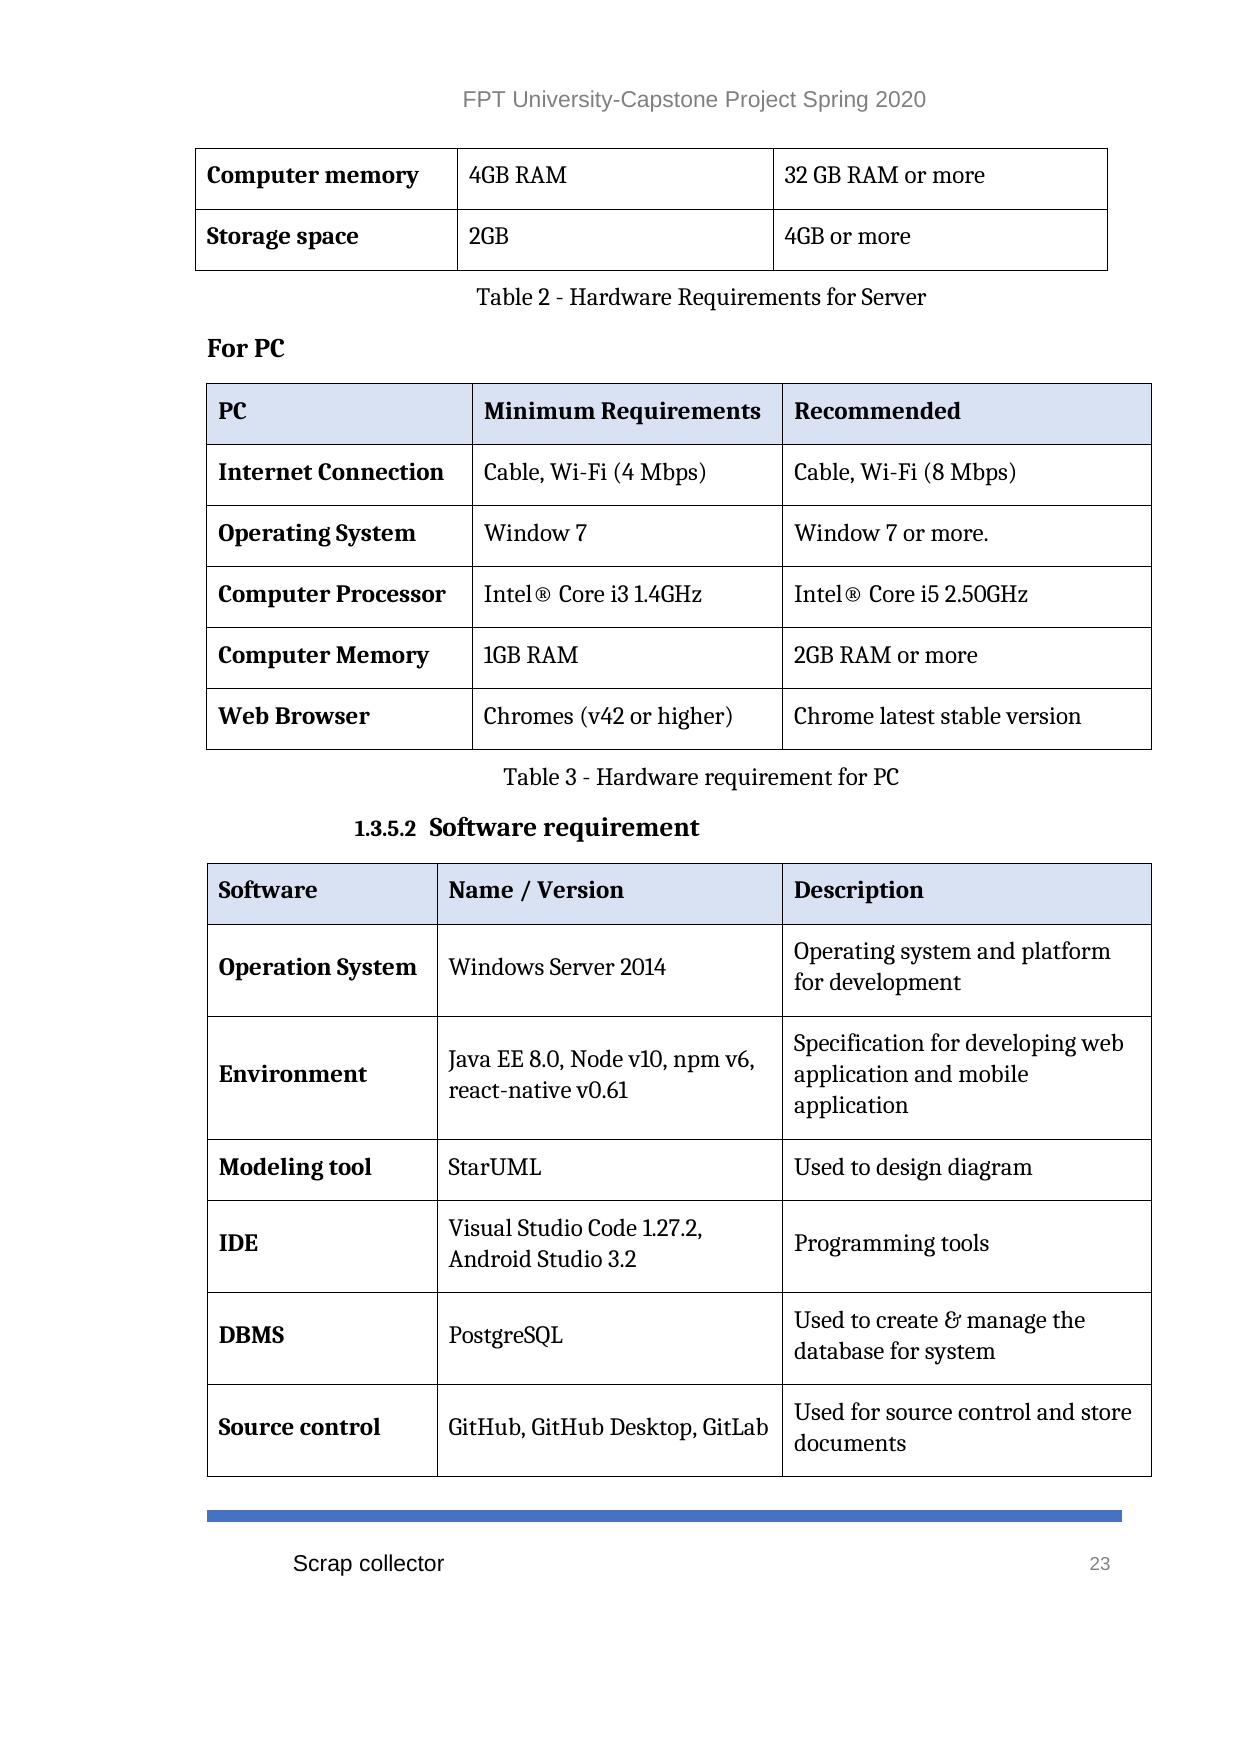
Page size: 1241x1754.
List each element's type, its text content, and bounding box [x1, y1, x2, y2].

table_cell Used to design diagram [783, 1140, 1151, 1200]
text For PC [207, 333, 1122, 364]
table_cell Computer memory [196, 149, 457, 209]
table_cell 1GB RAM [473, 628, 782, 688]
table_header Minimum Requirements [473, 384, 782, 444]
table_cell Source control [208, 1385, 437, 1476]
table_cell 2GB RAM or more [783, 628, 1151, 688]
table_cell Operation System [208, 925, 437, 1016]
table_cell Chrome latest stable version [783, 689, 1151, 749]
table_cell Internet Connection [207, 445, 472, 505]
table_cell Specification for developing web application and mobile application [783, 1017, 1151, 1139]
table_header Description [783, 864, 1151, 924]
table_cell Programming tools [783, 1201, 1151, 1292]
table_cell Computer Memory [207, 628, 472, 688]
table_cell Window 7 or more. [783, 506, 1151, 566]
table_cell 32 GB RAM or more [774, 149, 1107, 209]
table_cell Environment [208, 1017, 437, 1139]
table_header Recommended [783, 384, 1151, 444]
table_cell 4GB RAM [458, 149, 773, 209]
table_cell Chromes (v42 or higher) [473, 689, 782, 749]
table_cell DBMS [208, 1293, 437, 1384]
table_cell PostgreSQL [438, 1293, 782, 1384]
table_cell Intel® Core i3 1.4GHz [473, 567, 782, 627]
table_cell Intel® Core i5 2.50GHz [783, 567, 1151, 627]
table_cell Used to create & manage the database for system [783, 1293, 1151, 1384]
table_cell Used for source control and store documents [783, 1385, 1151, 1476]
table_cell Computer Processor [207, 567, 472, 627]
table_cell Storage space [196, 210, 457, 270]
list Software requirement [354, 812, 1122, 844]
table_cell Windows Server 2014 [438, 925, 782, 1016]
table_cell StarUML [438, 1140, 782, 1200]
table_header Software [208, 864, 437, 924]
table_cell 4GB or more [774, 210, 1107, 270]
table_cell Operating System [207, 506, 472, 566]
table_cell Web Browser [207, 689, 472, 749]
table_header PC [207, 384, 472, 444]
table_cell Cable, Wi-Fi (4 Mbps) [473, 445, 782, 505]
table_cell Cable, Wi-Fi (8 Mbps) [783, 445, 1151, 505]
table_cell 2GB [458, 210, 773, 270]
table_header Name / Version [438, 864, 782, 924]
table_cell Modeling tool [208, 1140, 437, 1200]
table_cell GitHub, GitHub Desktop, GitLab [438, 1385, 782, 1476]
table_cell Window 7 [473, 506, 782, 566]
table_cell Operating system and platform for development [783, 925, 1151, 1016]
table_cell Java EE 8.0, Node v10, npm v6, react-native v0.61 [438, 1017, 782, 1139]
table_cell Visual Studio Code 1.27.2, Android Studio 3.2 [438, 1201, 782, 1292]
table_cell IDE [208, 1201, 437, 1292]
